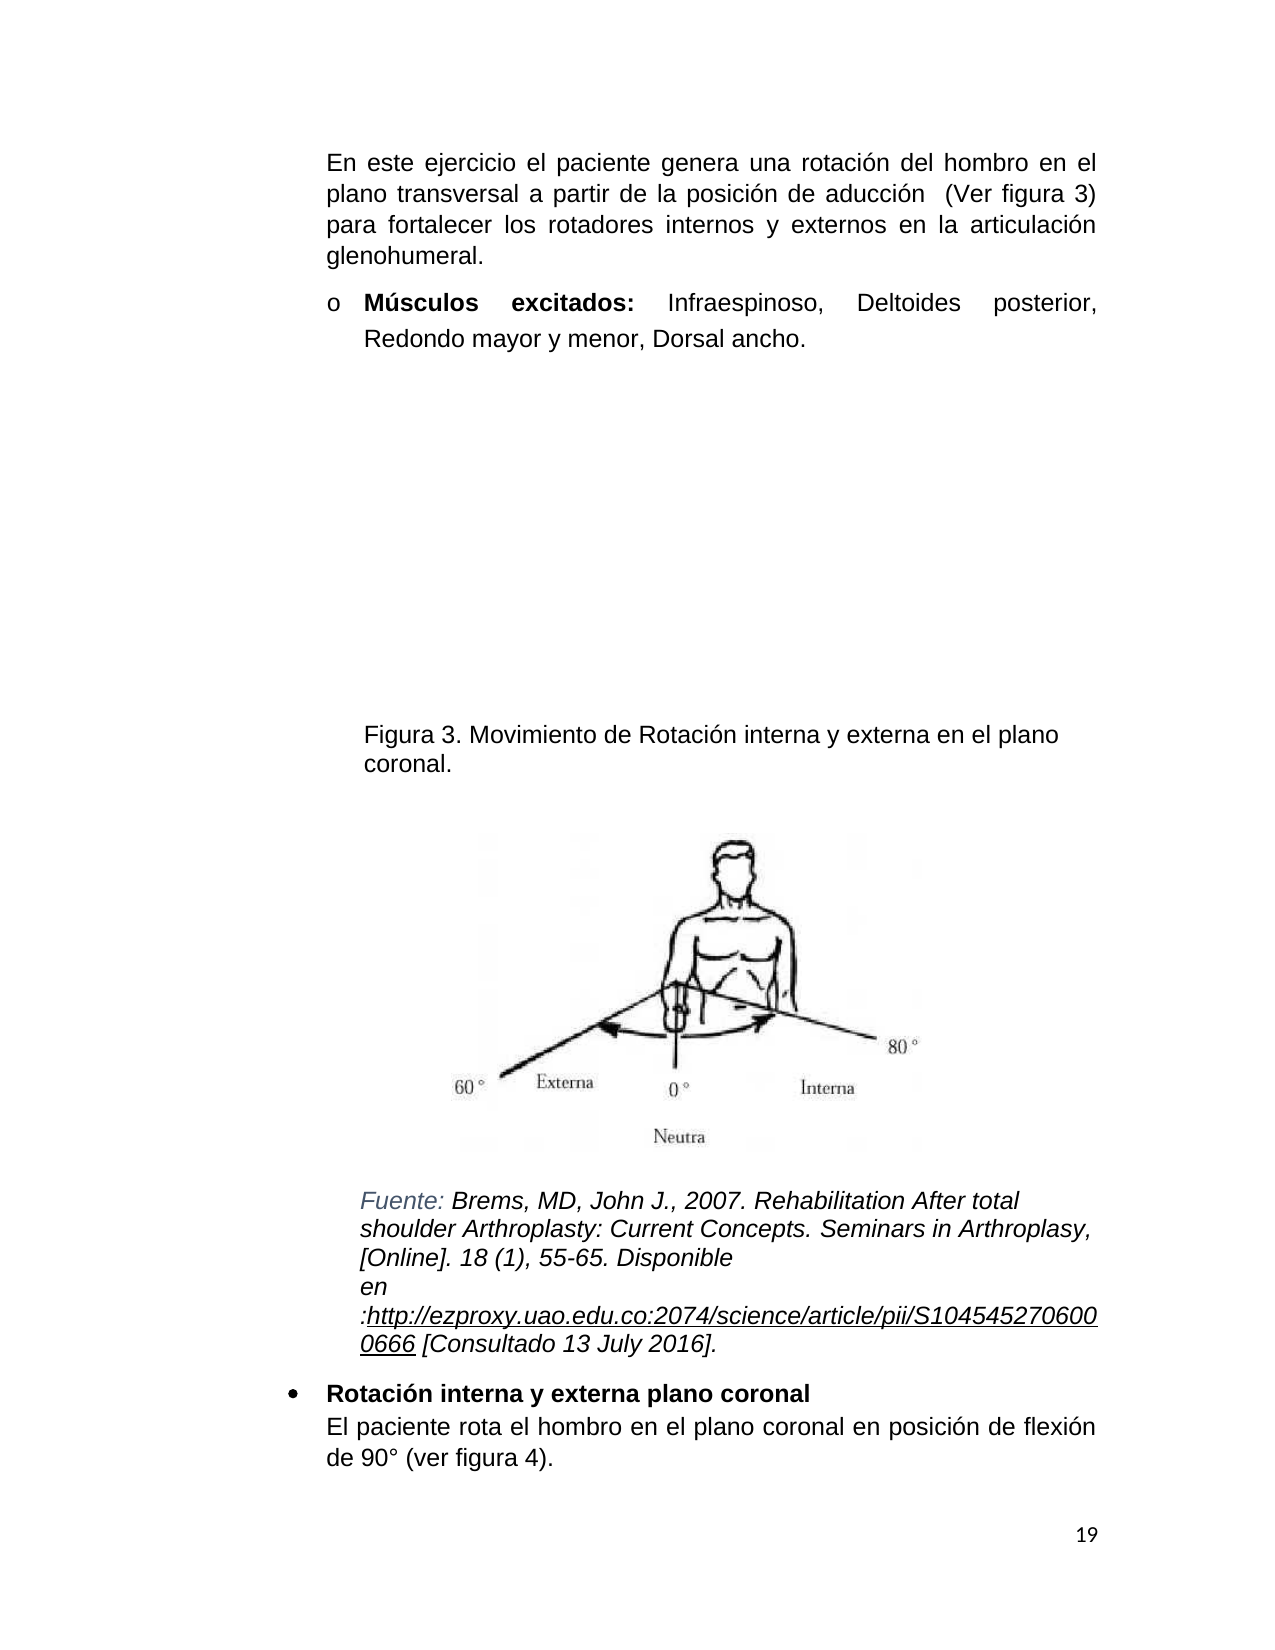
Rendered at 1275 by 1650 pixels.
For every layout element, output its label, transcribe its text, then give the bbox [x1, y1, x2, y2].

text Figura 3. Movimiento de Rotación interna y externa en el plano coronal. [363, 720, 1098, 777]
text El paciente rota el hombro en el plano coronal en posición de flexión de 90° (ver figura 4). [326, 1412, 1098, 1472]
list Rotación interna y externa plano coronal [288, 1379, 1098, 1408]
text En este ejercicio el paciente genera una rotación del hombro en el plano transversal a partir de la posición de aducción (Ver figura 3) para fortalecer los rotadores internos y externos en la articulación glenohumeral. [326, 148, 1098, 269]
list Músculos excitados: Infraespinoso, Deltoides posterior, Redondo mayor y menor, Dorsal ancho. [326, 288, 1098, 352]
text Fuente: Brems, MD, John J., 2007. Rehabilitation After total shoulder Arthroplasty: Current Concepts. Seminars in Arthroplasy, [Online]. 18 (1), 55-65. Disponible en:http://ezproxy.uao.edu.co:2074/science/article/pii/S1045452706000666 [Consultado 13 July 2016]. [360, 1186, 1098, 1358]
picture [451, 833, 923, 1152]
